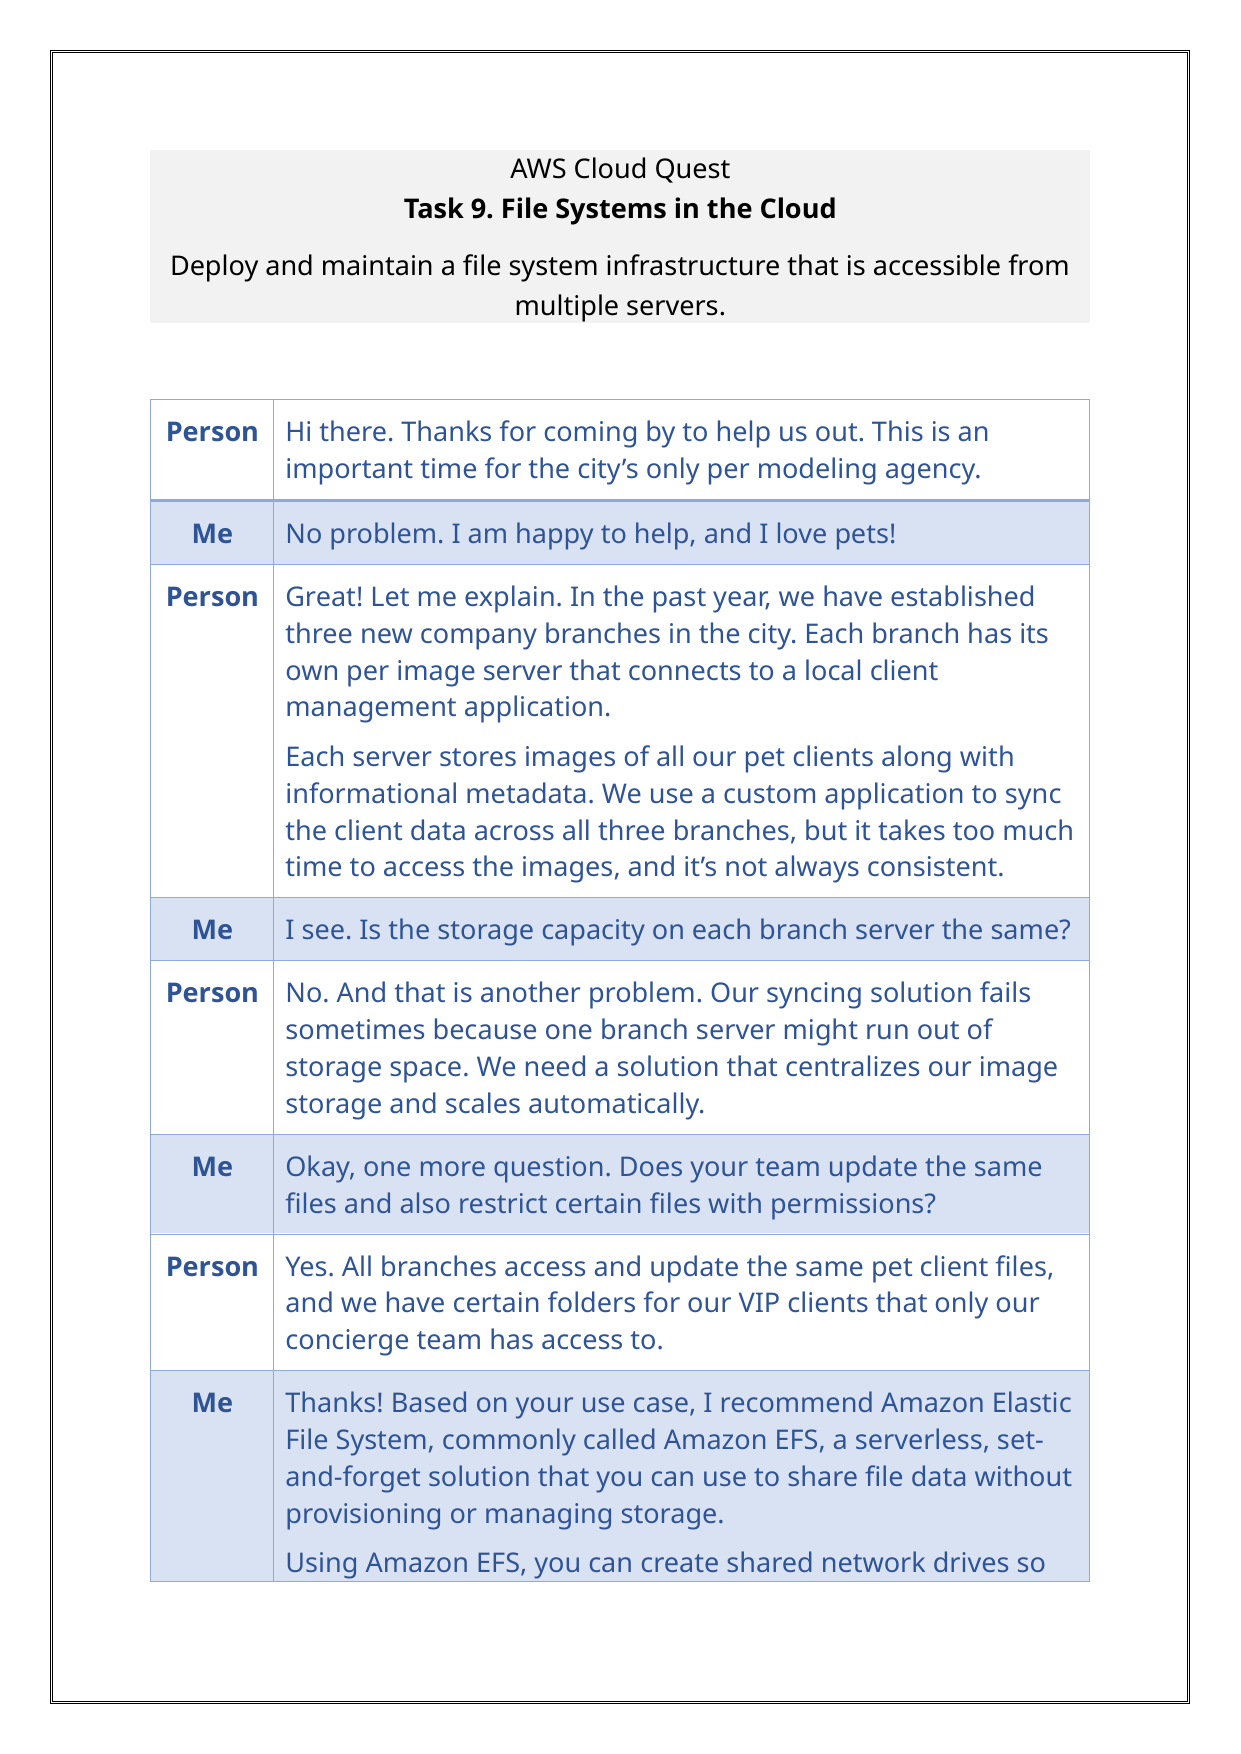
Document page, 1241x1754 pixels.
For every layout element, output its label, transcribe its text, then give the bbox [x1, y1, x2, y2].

table_cell I see. Is the storage capacity on each branch server the same? [274, 898, 1089, 960]
table_cell Me [151, 502, 273, 564]
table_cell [274, 1371, 1089, 1581]
table_header Person [151, 400, 273, 499]
table_cell Me [151, 898, 273, 960]
text Deploy and maintain a file system infrastructure that is accessible from multiple servers. [150, 246, 1090, 323]
text AWS Cloud Quest Task 9. File Systems in the Cloud [150, 150, 1090, 227]
table_cell Me [151, 1135, 273, 1233]
table_cell No problem. I am happy to help, and I love pets! [274, 502, 1089, 564]
table_cell Me [151, 1371, 273, 1581]
table_cell Person [151, 961, 273, 1134]
table_cell Yes. All branches access and update the same pet client files, and we have certain folders for our VIP clients that only our concierge team has access to. [274, 1235, 1089, 1370]
table_cell Person [151, 1235, 273, 1370]
table_cell No. And that is another problem. Our syncing solution fails sometimes because one branch server might run out of storage space. We need a solution that centralizes our image storage and scales automatically. [274, 961, 1089, 1134]
table_cell Person [151, 565, 273, 897]
table_cell Okay, one more question. Does your team update the same files and also restrict certain files with permissions? [274, 1135, 1089, 1233]
table_header Hi there. Thanks for coming by to help us out. This is an important time for the city’s only per modeling agency. [274, 400, 1089, 499]
table_cell Great! Let me explain. In the past year, we have established three new company branches in the city. Each branch has its own per image server that connects to a local client management application. Each server stores images of all our pet clients along with informational metadata. We use a custom application to sync the client data across all three branches, but it takes too much time to access the images, and it’s not always consistent. [274, 565, 1089, 897]
